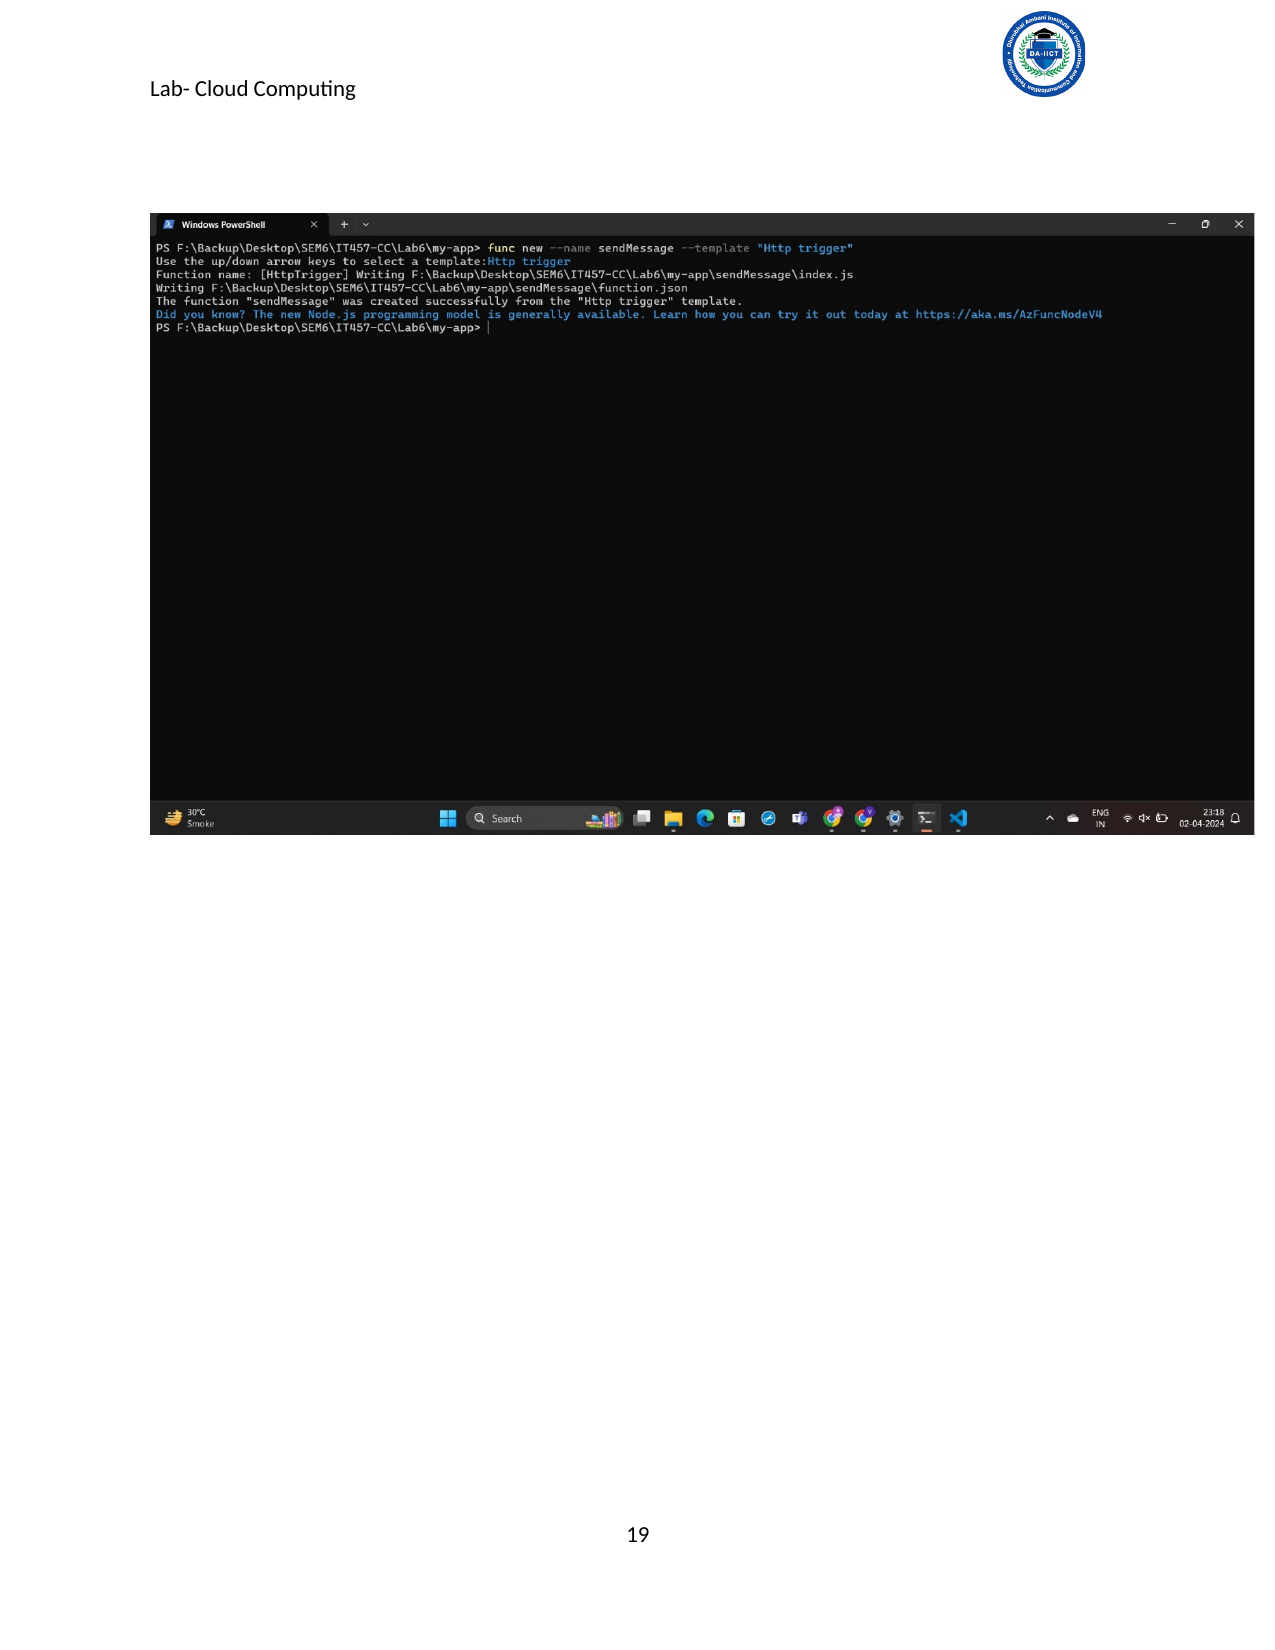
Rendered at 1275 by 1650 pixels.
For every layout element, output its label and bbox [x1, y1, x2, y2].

picture [1002, 11, 1086, 97]
picture [150, 213, 1255, 835]
